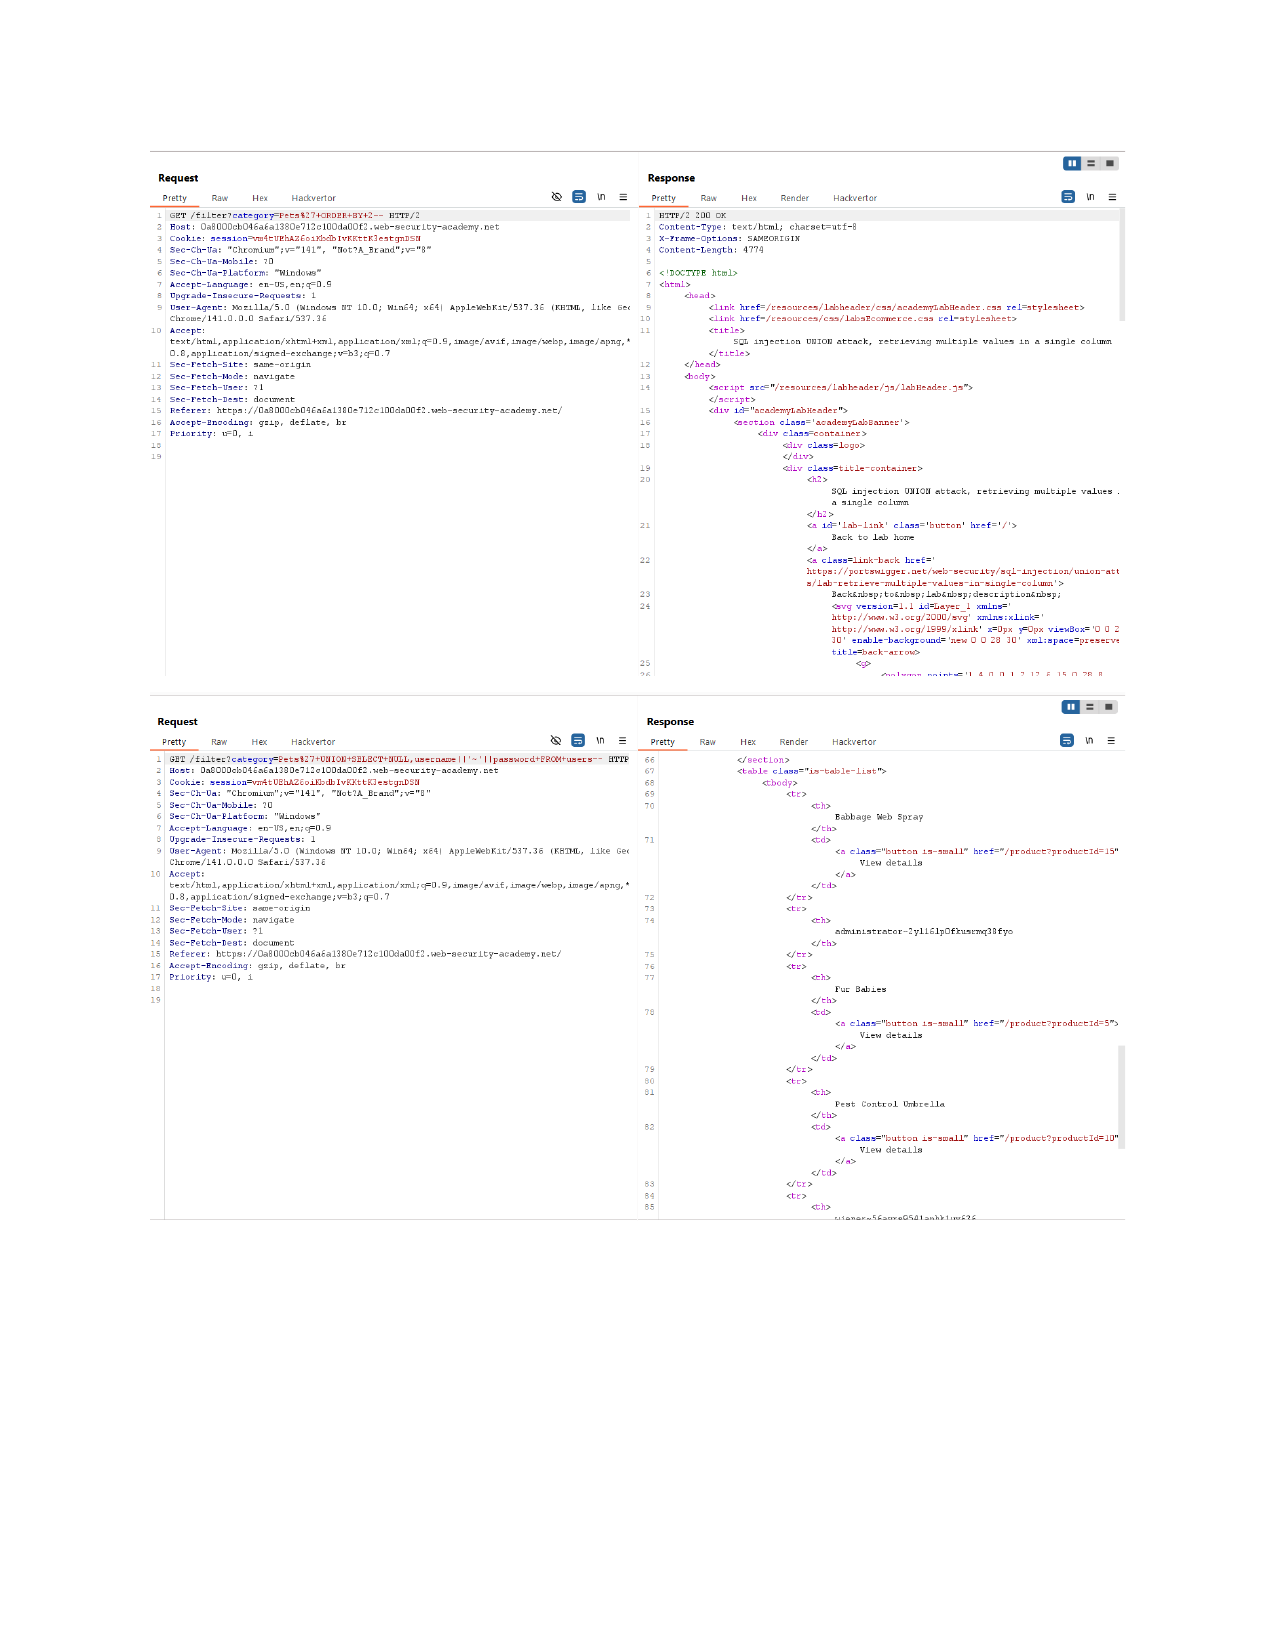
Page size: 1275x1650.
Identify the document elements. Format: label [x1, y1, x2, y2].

picture [150, 150, 1125, 676]
picture [150, 692, 1125, 1221]
